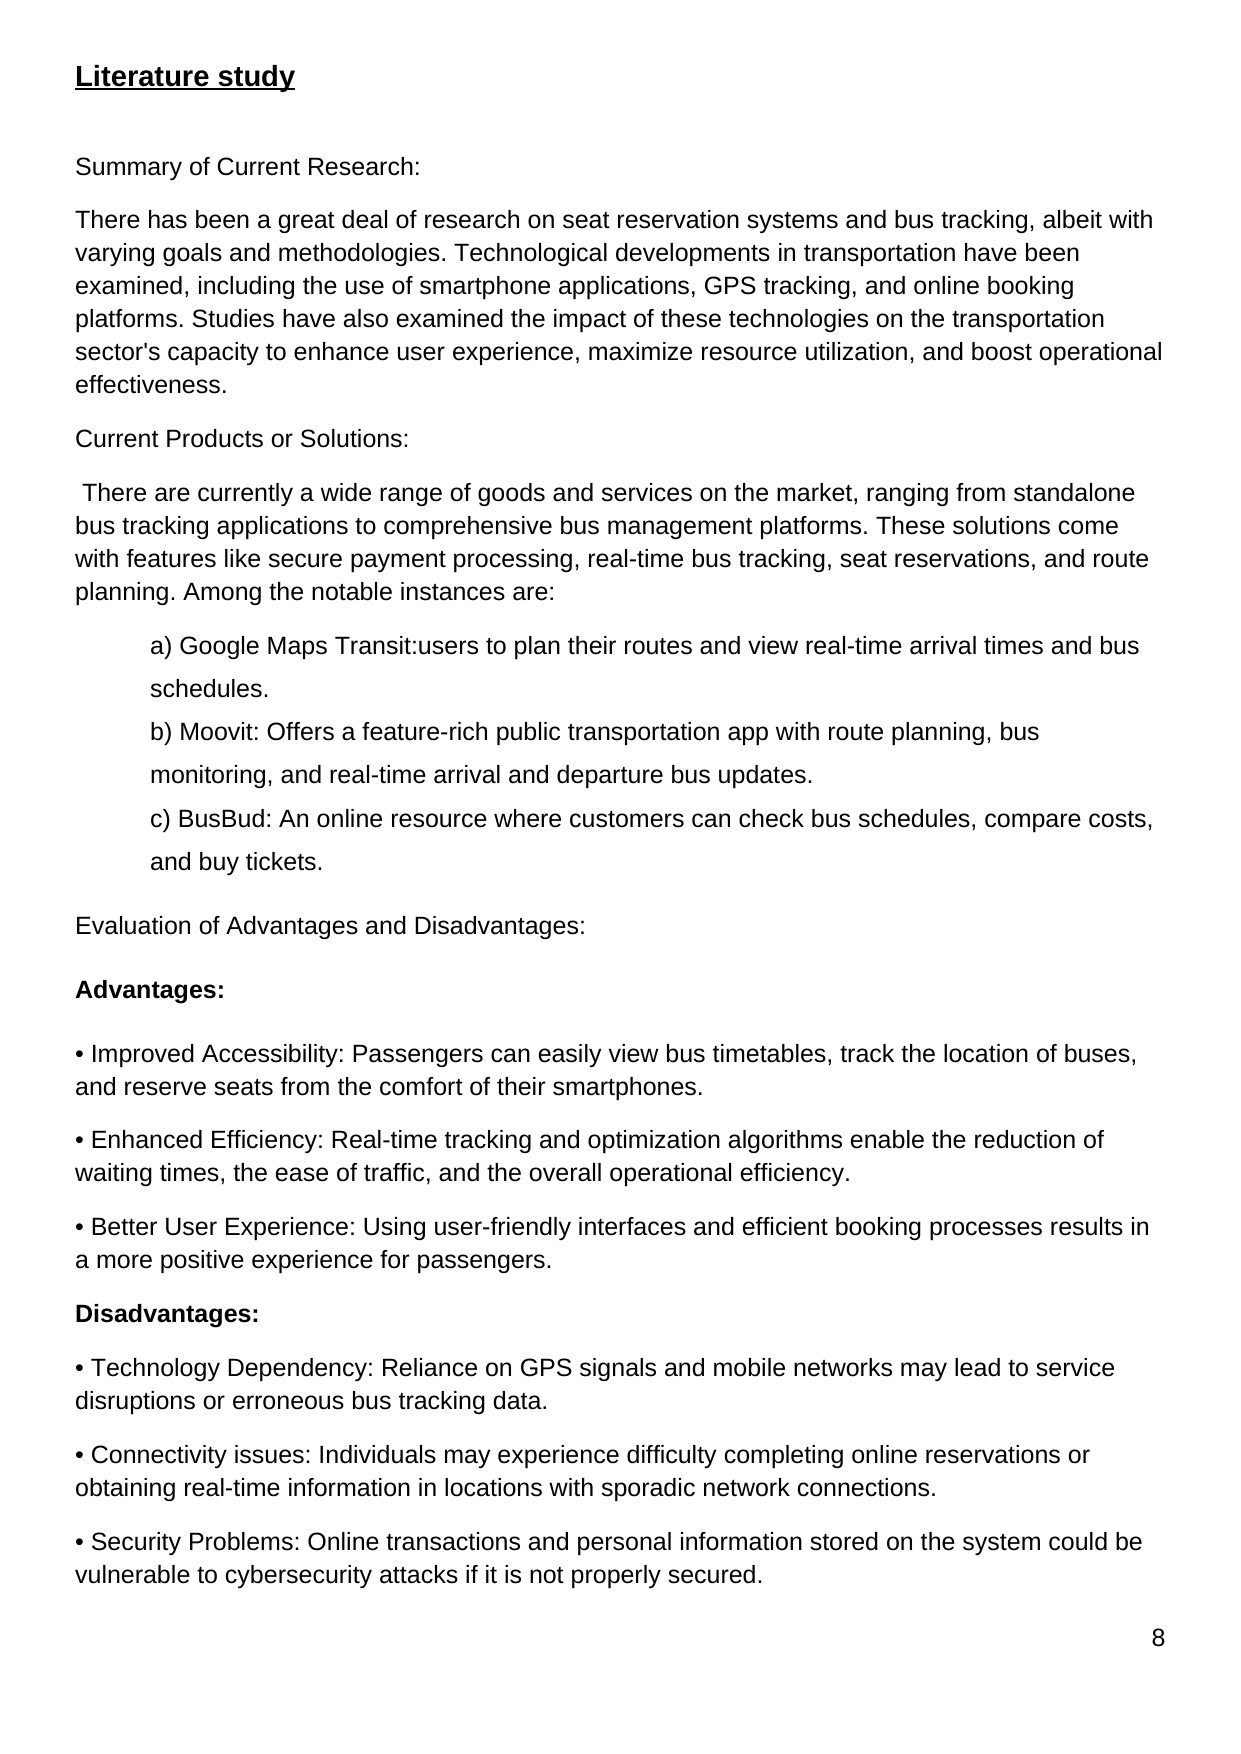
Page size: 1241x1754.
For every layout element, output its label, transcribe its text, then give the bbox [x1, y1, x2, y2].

text • Connectivity issues: Individuals may experience difficulty completing online reservations or obtaining real-time information in locations with sporadic network connections. [75, 1440, 1165, 1502]
text There has been a great deal of research on seat reservation systems and bus tracking, albeit with varying goals and methodologies. Technological developments in transportation have been examined, including the use of smartphone applications, GPS tracking, and online booking platforms. Studies have also examined the impact of these technologies on the transportation sector's capacity to enhance user experience, maximize resource utilization, and boost operational effectiveness. [75, 205, 1165, 399]
text • Improved Accessibility: Passengers can easily view bus timetables, track the location of buses, and reserve seats from the comfort of their smartphones. [75, 1038, 1165, 1100]
text • Technology Dependency: Reliance on GPS signals and mobile networks may lead to service disruptions or erroneous bus tracking data. [75, 1353, 1165, 1415]
list c) BusBud: An online resource where customers can check bus schedules, compare costs, and buy tickets. [150, 803, 1165, 875]
text Evaluation of Advantages and Disadvantages: [75, 911, 1165, 939]
text Advantages: [75, 974, 1165, 1003]
text Current Products or Solutions: [75, 424, 1165, 453]
text There are currently a wide range of goods and services on the market, ranging from standalone bus tracking applications to comprehensive bus management platforms. These solutions come with features like secure payment processing, real-time bus tracking, seat reservations, and route planning. Among the notable instances are: [75, 478, 1165, 606]
text Summary of Current Research: [75, 151, 1165, 180]
text • Better User Experience: Using user-friendly interfaces and efficient booking processes results in a more positive experience for passengers. [75, 1212, 1165, 1274]
subtitle Literature study [75, 59, 1165, 93]
list a) Google Maps Transit:users to plan their routes and view real-time arrival times and bus schedules. [150, 631, 1165, 703]
text • Enhanced Efficiency: Real-time tracking and optimization algorithms enable the reduction of waiting times, the ease of traffic, and the overall operational efficiency. [75, 1125, 1165, 1187]
list b) Moovit: Offers a feature-rich public transportation app with route planning, bus monitoring, and real-time arrival and departure bus updates. [150, 717, 1165, 789]
text • Security Problems: Online transactions and personal information stored on the system could be vulnerable to cybersecurity attacks if it is not properly secured. [75, 1527, 1165, 1588]
text Disadvantages: [75, 1299, 1165, 1328]
